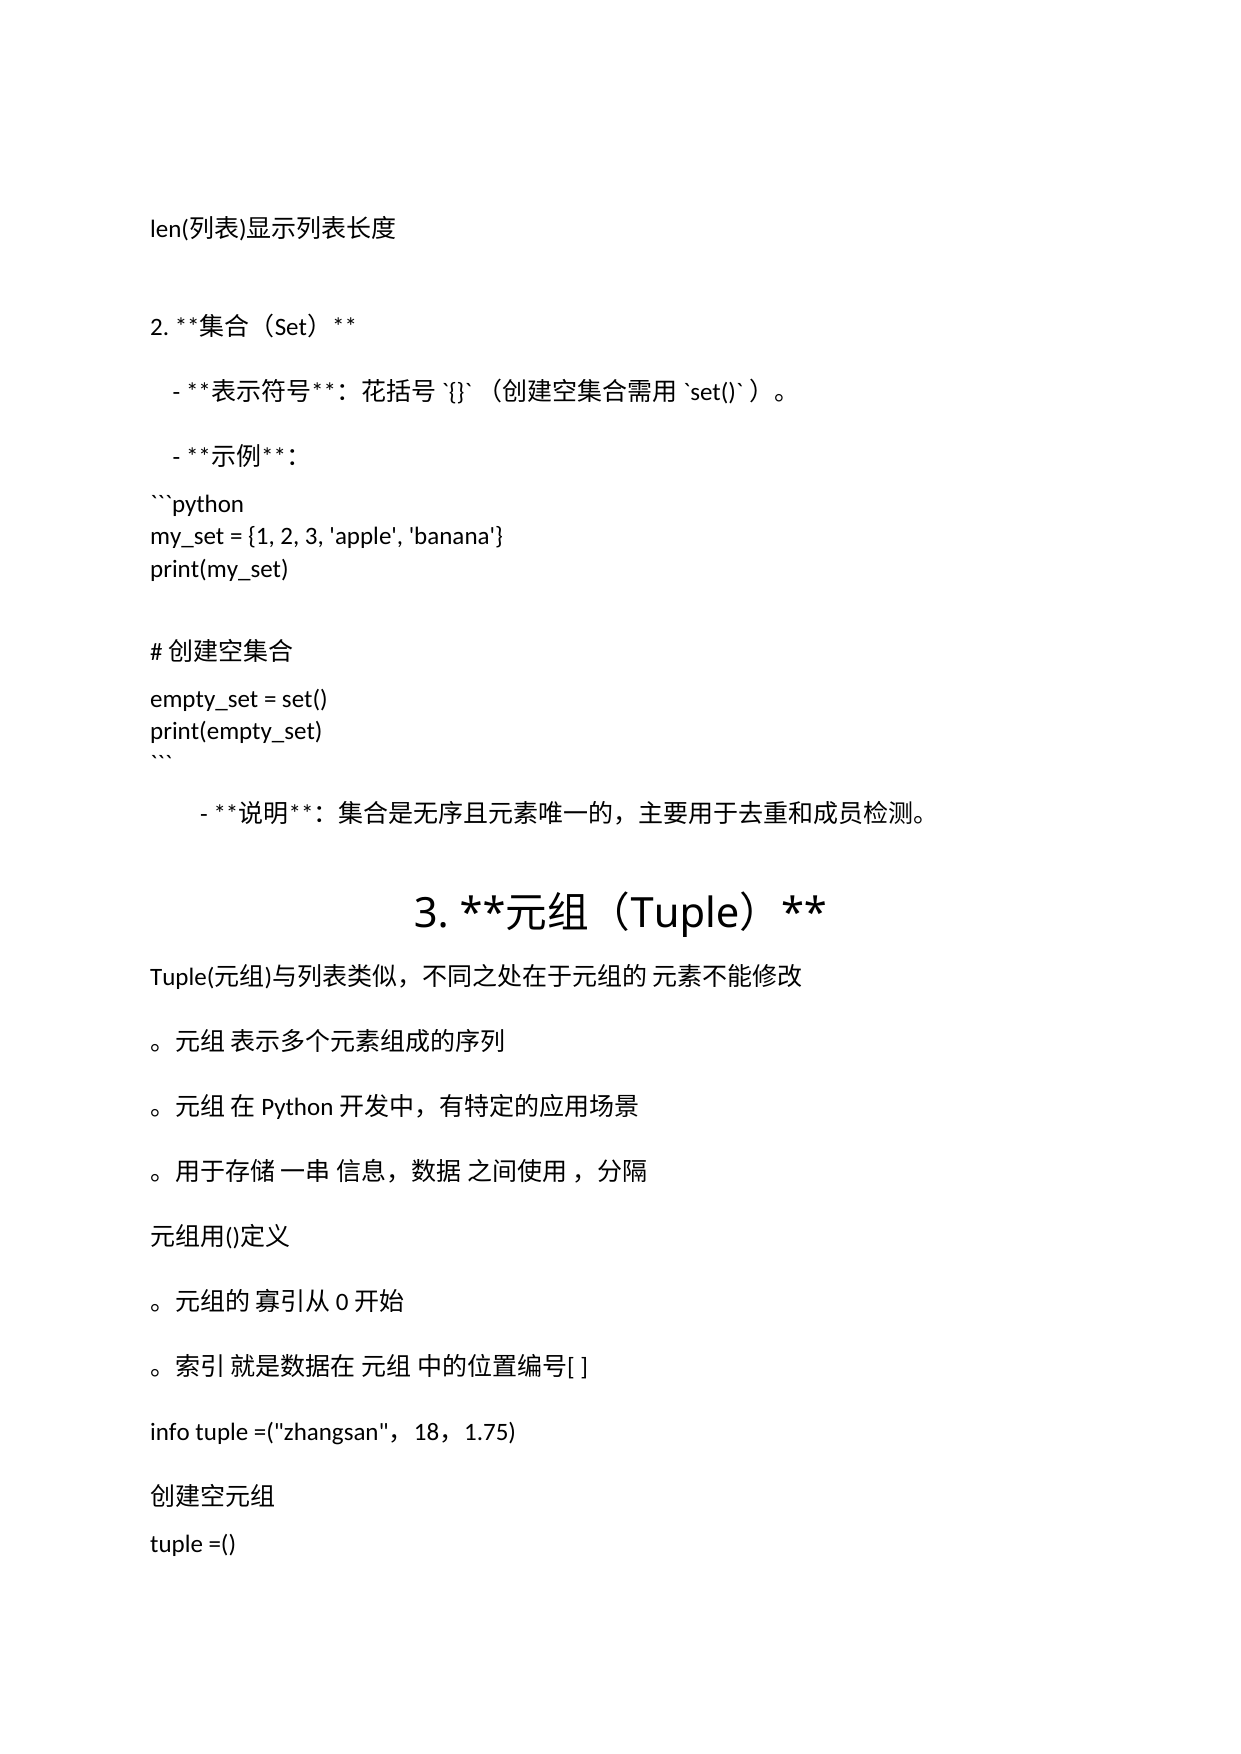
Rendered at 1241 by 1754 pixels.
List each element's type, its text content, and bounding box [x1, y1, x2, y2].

text 。用于存储 一串 信息，数据 之间使用 ，分隔 [150, 1137, 1090, 1202]
text print(empty_set) [150, 714, 1090, 747]
text - **表示符号**：花括号 `{}` （创建空集合需用 `set()` ）。 [150, 357, 1090, 422]
text 。元组的 寡引从0 开始 [150, 1267, 1090, 1332]
text 。元组 在 Python 开发中，有特定的应用场景 [150, 1072, 1090, 1137]
text 创建空元组 [150, 1462, 1090, 1527]
text ```python [150, 487, 1090, 519]
text len(列表)显示列表长度 [150, 194, 1090, 259]
text 。索引 就是数据在 元组 中的位置编号[ ] [150, 1332, 1090, 1397]
list **元组（Tuple）** [150, 877, 1090, 942]
text Tuple(元组)与列表类似，不同之处在于元组的 元素不能修改 [150, 942, 1090, 1007]
text # 创建空集合 [150, 617, 1090, 682]
text info tuple =("zhangsan"，18，1.75) [150, 1397, 1090, 1462]
text - **示例**： [150, 422, 1090, 487]
text ``` [150, 747, 1090, 779]
text tuple =() [150, 1527, 1090, 1559]
text 。元组 表示多个元素组成的序列 [150, 1007, 1090, 1072]
text empty_set = set() [150, 682, 1090, 714]
text 元组用()定义 [150, 1202, 1090, 1267]
text - **说明**：集合是无序且元素唯一的，主要用于去重和成员检测。 [150, 779, 1090, 844]
text 2. **集合（Set）** [150, 292, 1090, 357]
text print(my_set) [150, 552, 1090, 584]
text my_set = {1, 2, 3, 'apple', 'banana'} [150, 519, 1090, 552]
